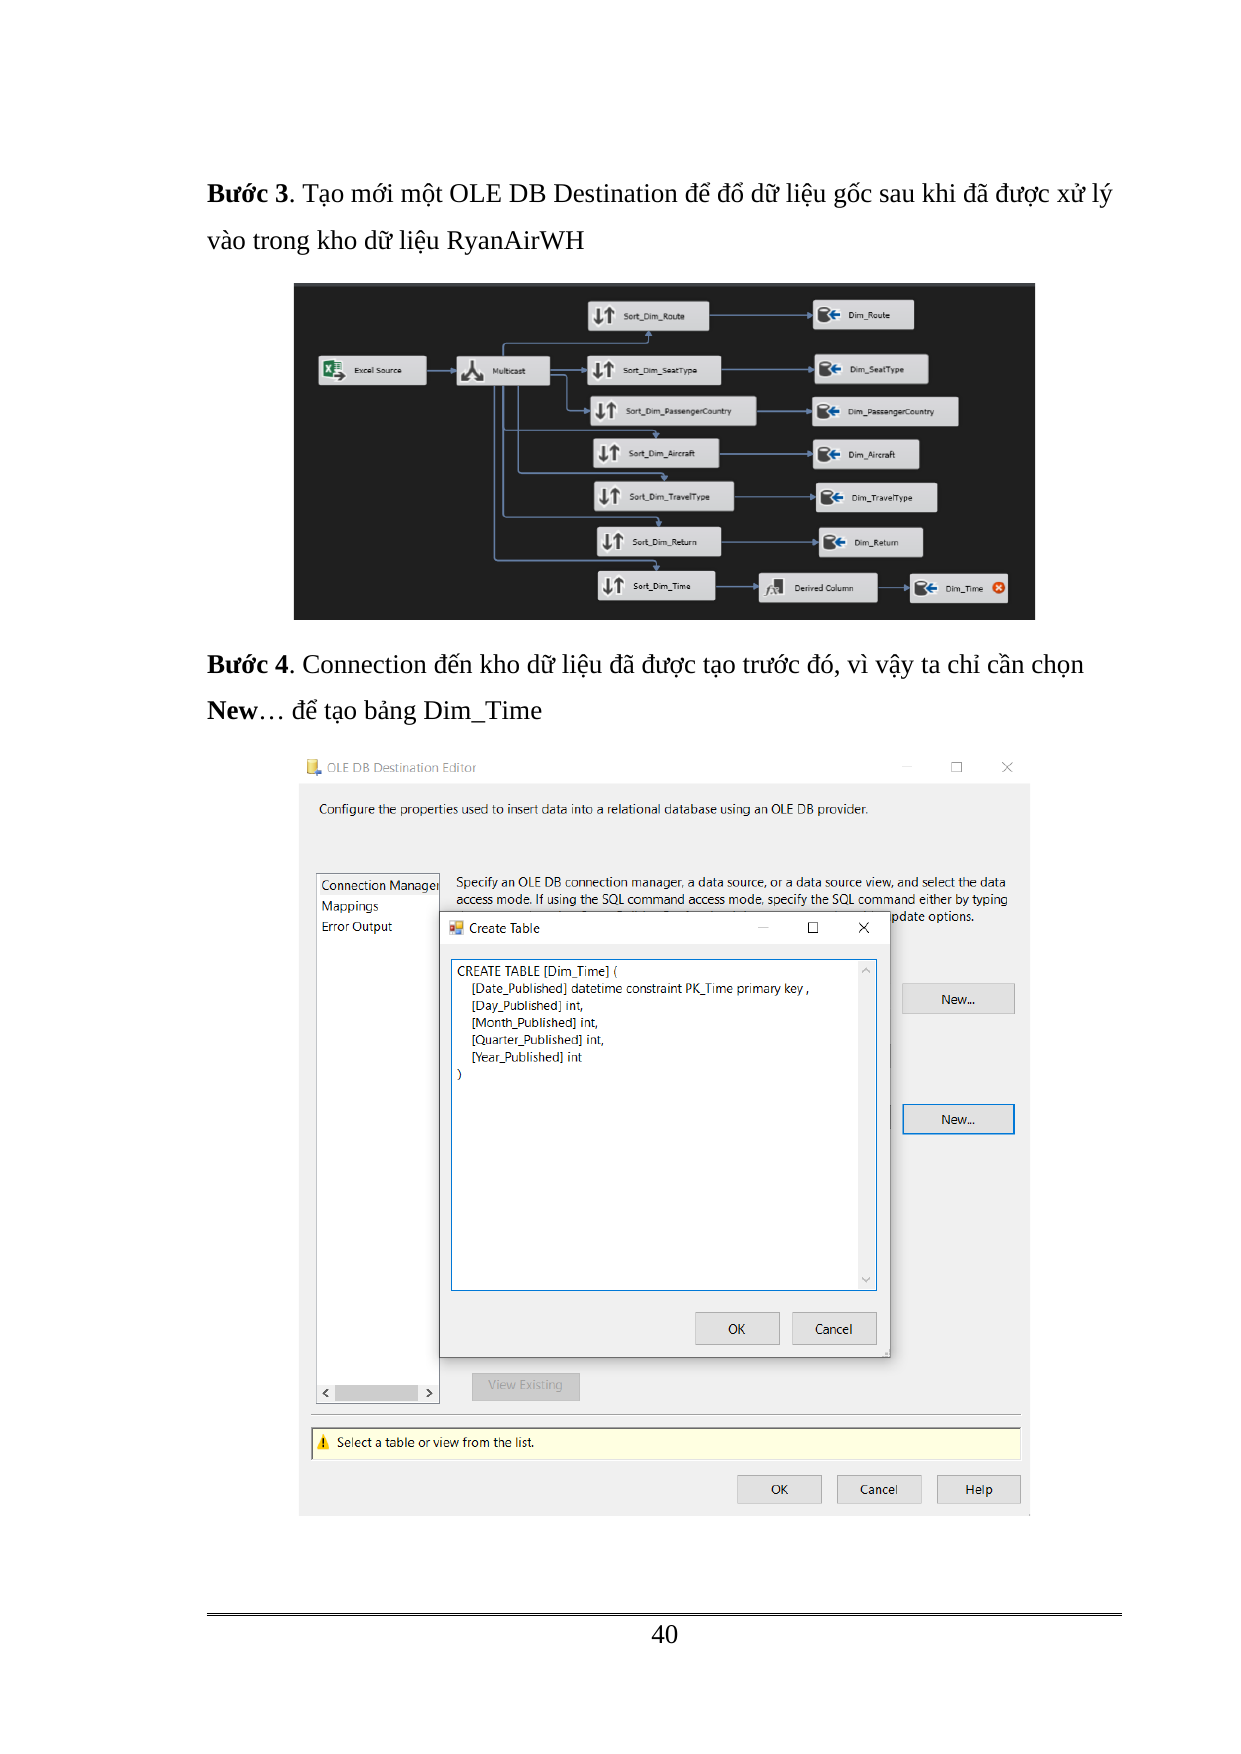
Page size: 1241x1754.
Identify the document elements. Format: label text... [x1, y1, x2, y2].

picture [298, 753, 1030, 1516]
text Bước 3. Tạo mới một OLE DB Destination để đổ dữ liệu gốc sau khi đã được xử lý vào trong kho dữ liệu RyanAirWH [207, 177, 1122, 255]
picture [293, 283, 1036, 620]
text Bước 4. Connection đến kho dữ liệu đã được tạo trước đó, vì vậy ta chỉ cần chọn New… để tạo bảng Dim_Time [207, 648, 1122, 726]
